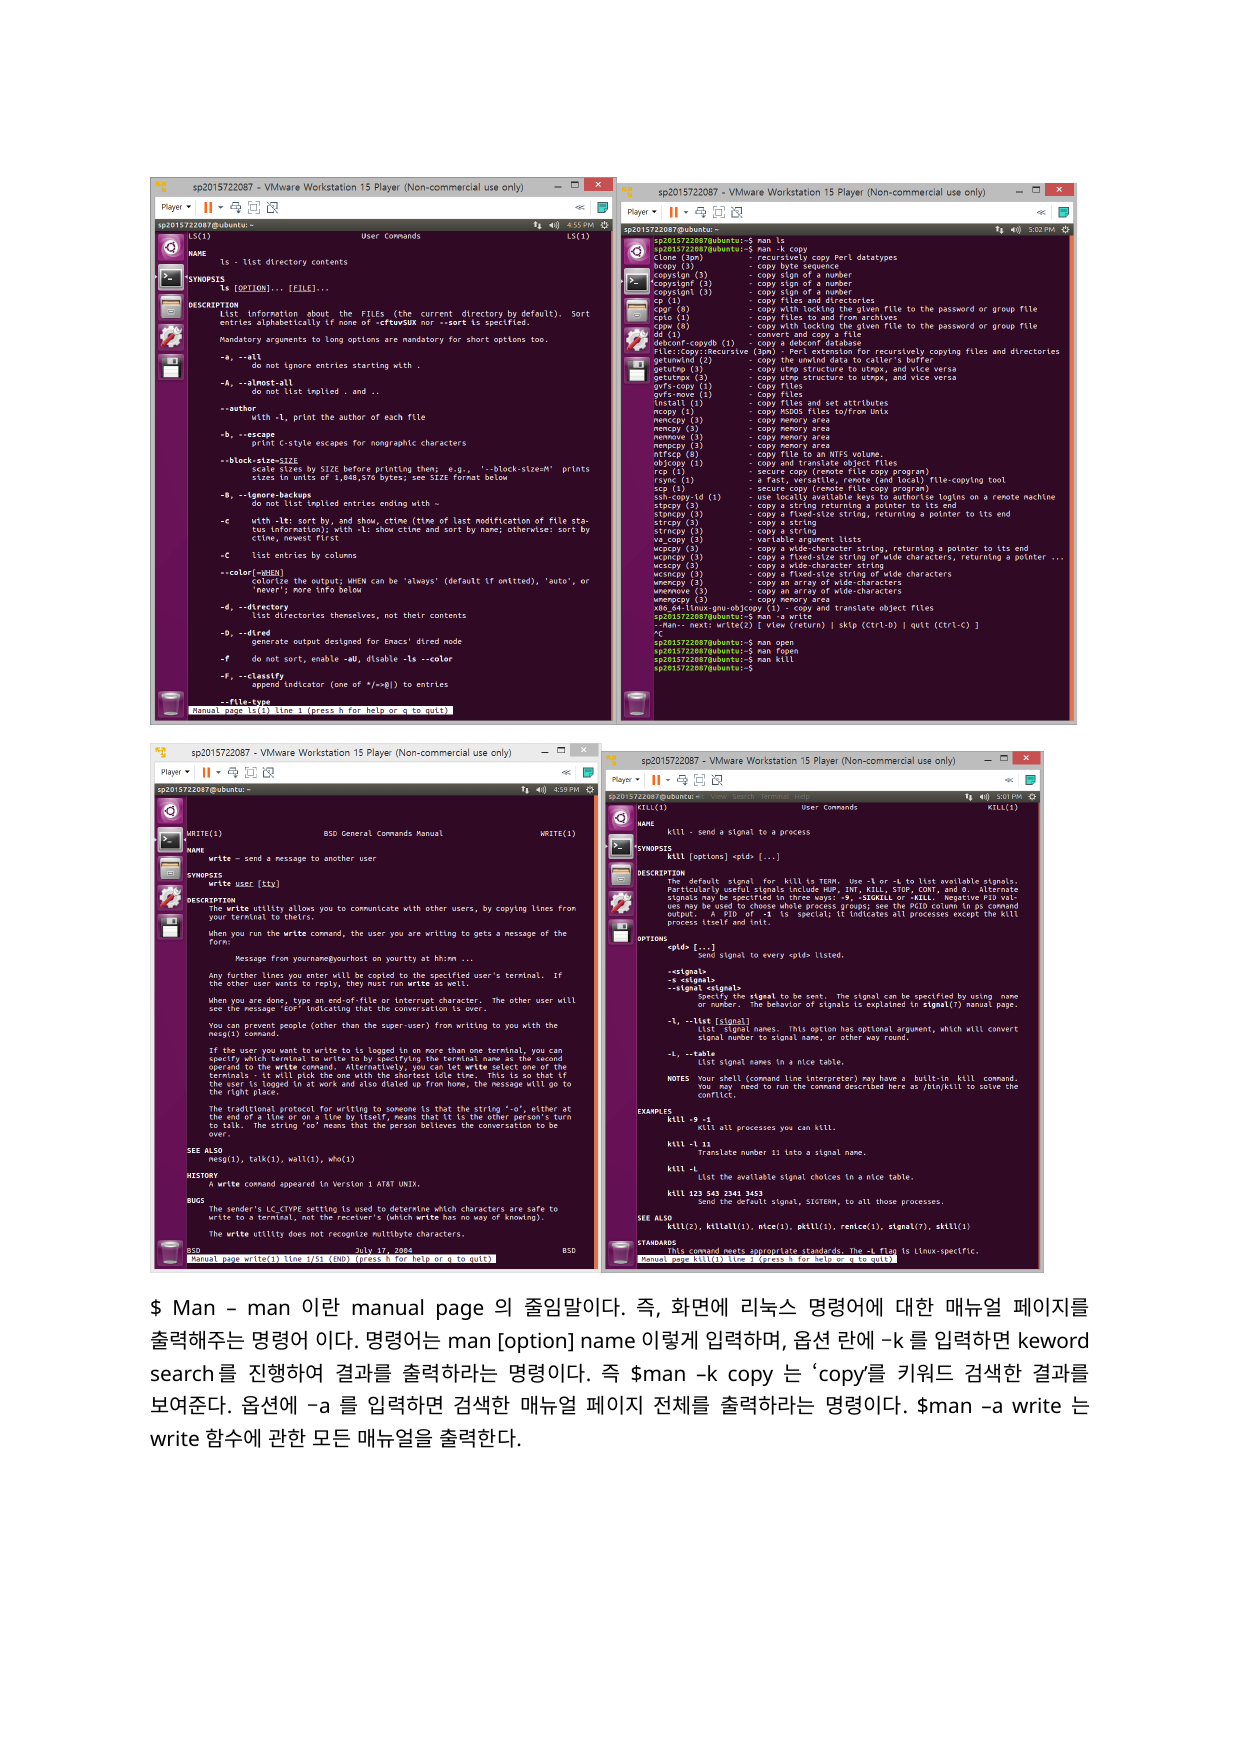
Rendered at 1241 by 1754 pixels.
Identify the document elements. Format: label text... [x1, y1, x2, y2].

picture [150, 743, 1044, 1273]
text $ Man – man 이란 manual page 의 줄임말이다. 즉, 화면에 리눅스 명령어에 대한 매뉴얼 페이지를 출력해주는 명령어 이다. 명령어는 man [option] name 이렇게 입력하며, 옵션 란에 –k 를 입력하면 keword search를 진행하여 결과를 출력하라는 명령이다. 즉 $man –k copy 는 ‘copy’를 키워드 검색한 결과를 보여준다. 옵션에 –a 를 입력하면 검색한 매뉴얼 페이지 전체를 출력하라는 명령이다. $man –a write 는 write 함수에 관한 모든 매뉴얼을 출력한다. [150, 1291, 1090, 1453]
picture [150, 177, 1078, 725]
